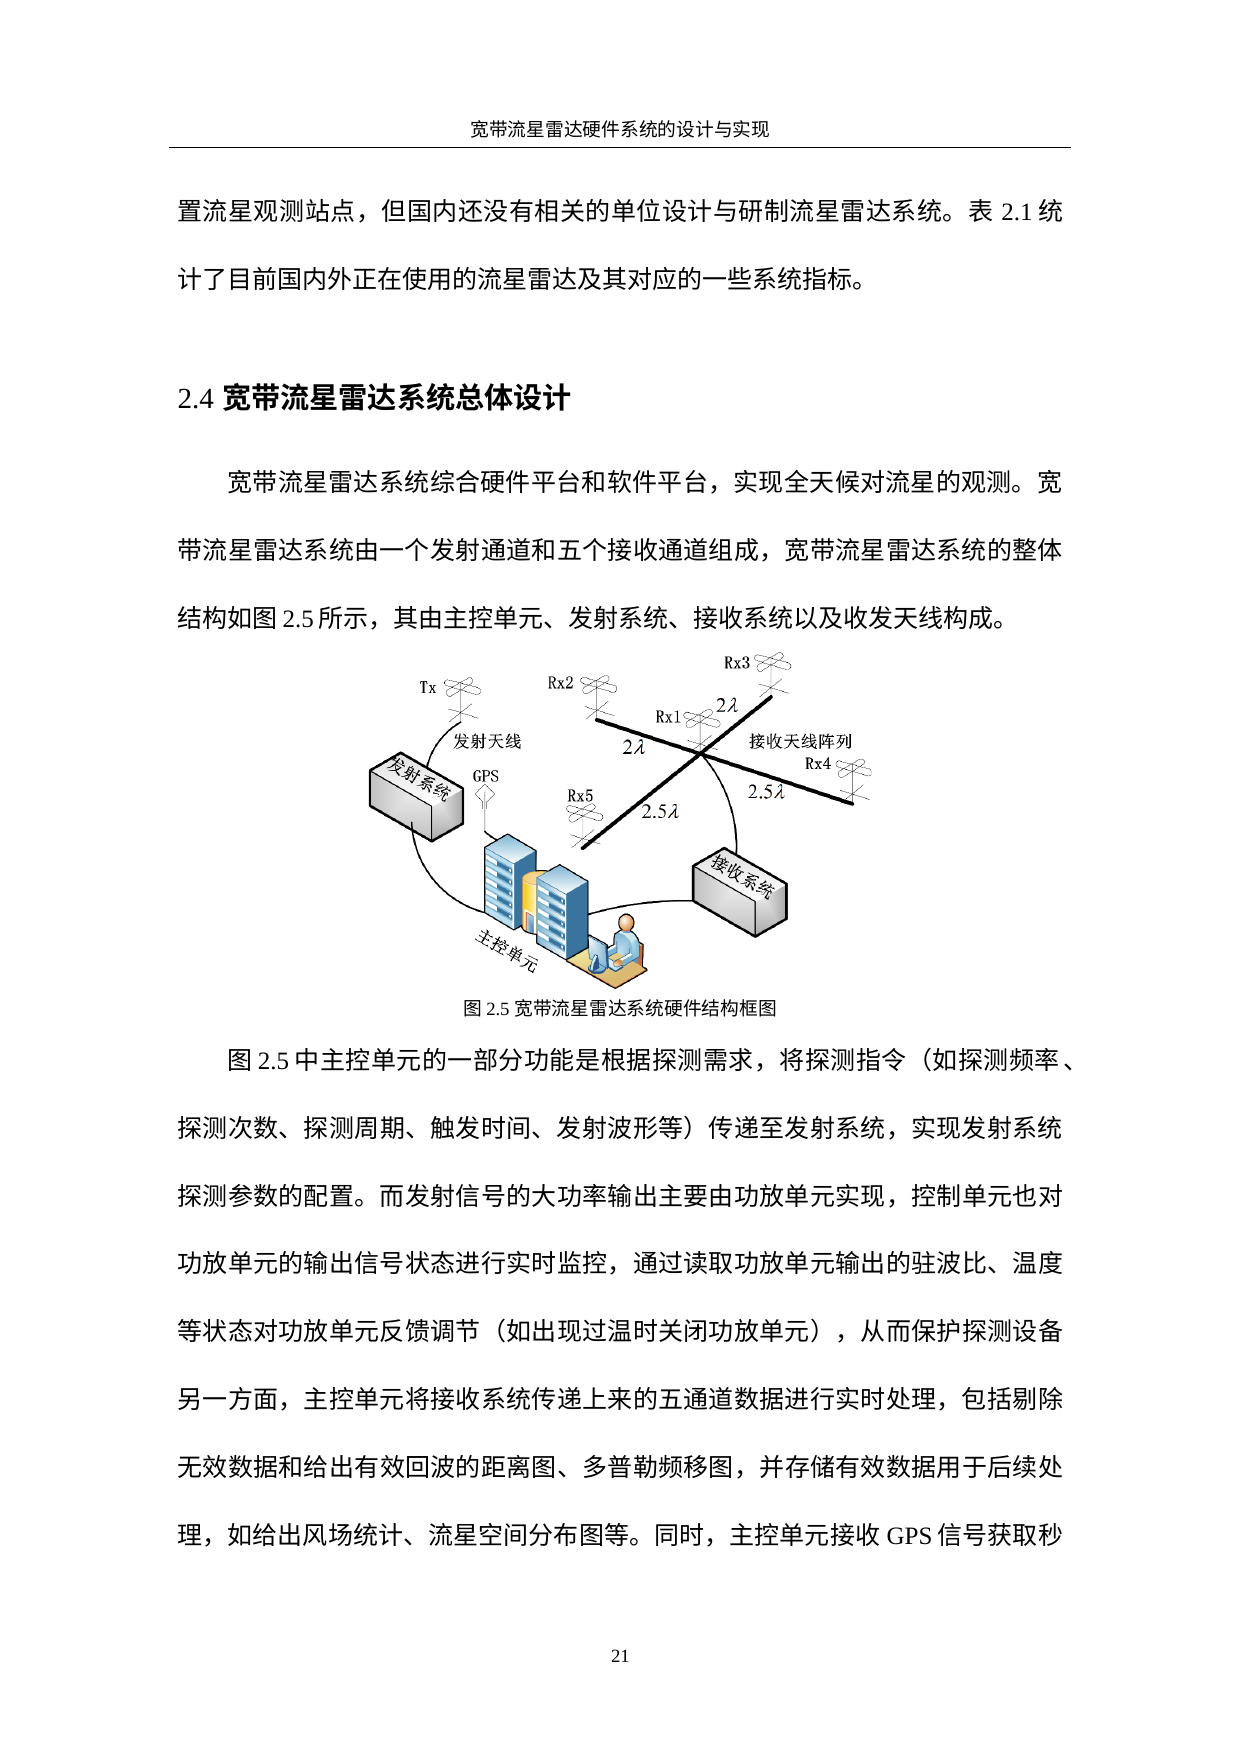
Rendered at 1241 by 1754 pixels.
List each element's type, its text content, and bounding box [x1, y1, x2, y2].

picture [368, 650, 872, 989]
subtitle 宽带流星雷达系统总体设计 [177, 362, 1063, 430]
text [177, 175, 1063, 311]
text 图2.5 宽带流星雷达系统硬件结构框图 [177, 990, 1063, 1024]
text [177, 1024, 1063, 1568]
text 宽带流星雷达系统综合硬件平台和软件平台，实现全天候对流星的观测。宽带流星雷达系统由一个发射通道和五个接收通道组成，宽带流星雷达系统的整体结构如图2.5所示，其由主控单元、发射系统、接收系统以及收发天线构成。 [177, 447, 1063, 651]
